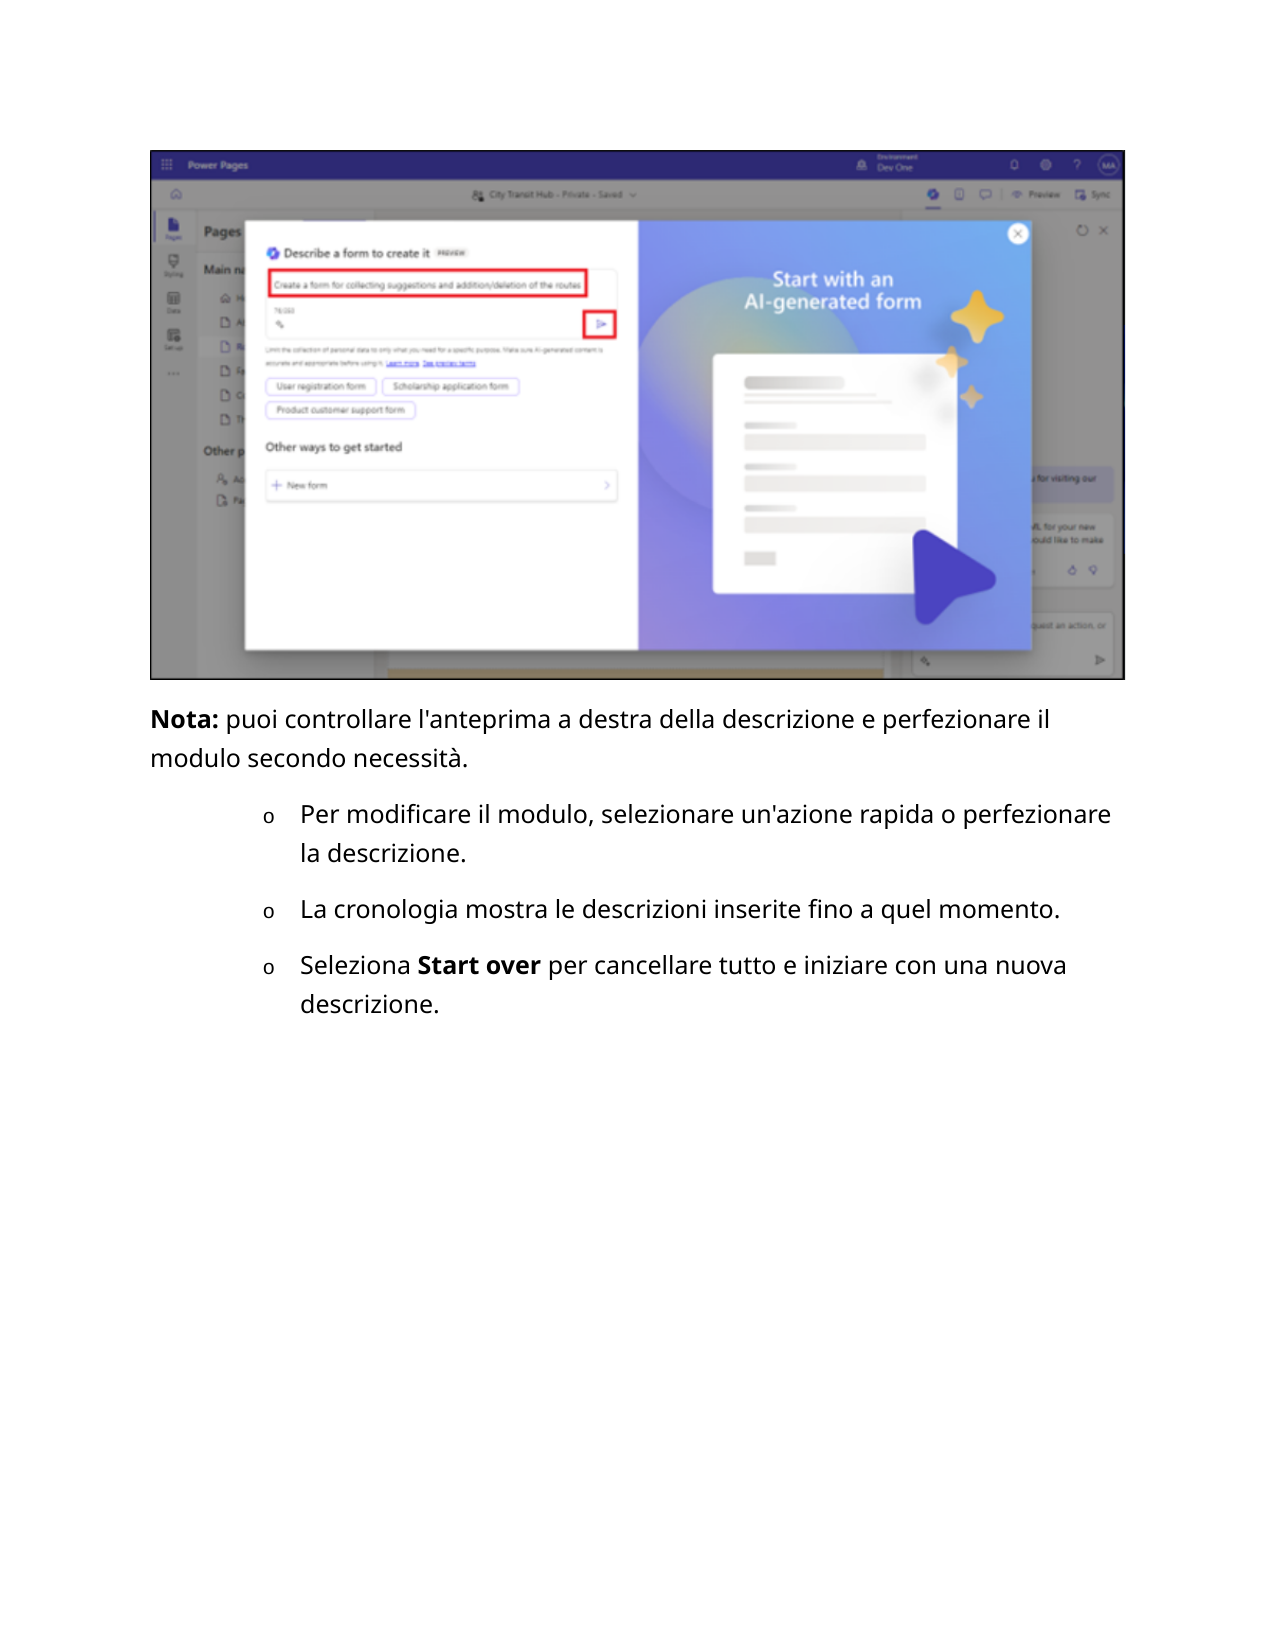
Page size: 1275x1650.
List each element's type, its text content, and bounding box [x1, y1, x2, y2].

list La cronologia mostra le descrizioni inserite fino a quel momento. [262, 892, 1125, 926]
picture [150, 150, 1125, 680]
text Nota: puoi controllare l'anteprima a destra della descrizione e perfezionare il modulo secondo necessità. [150, 702, 1125, 775]
list Seleziona Start over per cancellare tutto e iniziare con una nuova descrizione. [262, 947, 1125, 1021]
list Per modificare il modulo, selezionare un'azione rapida o perfezionare la descrizione. [262, 797, 1125, 870]
